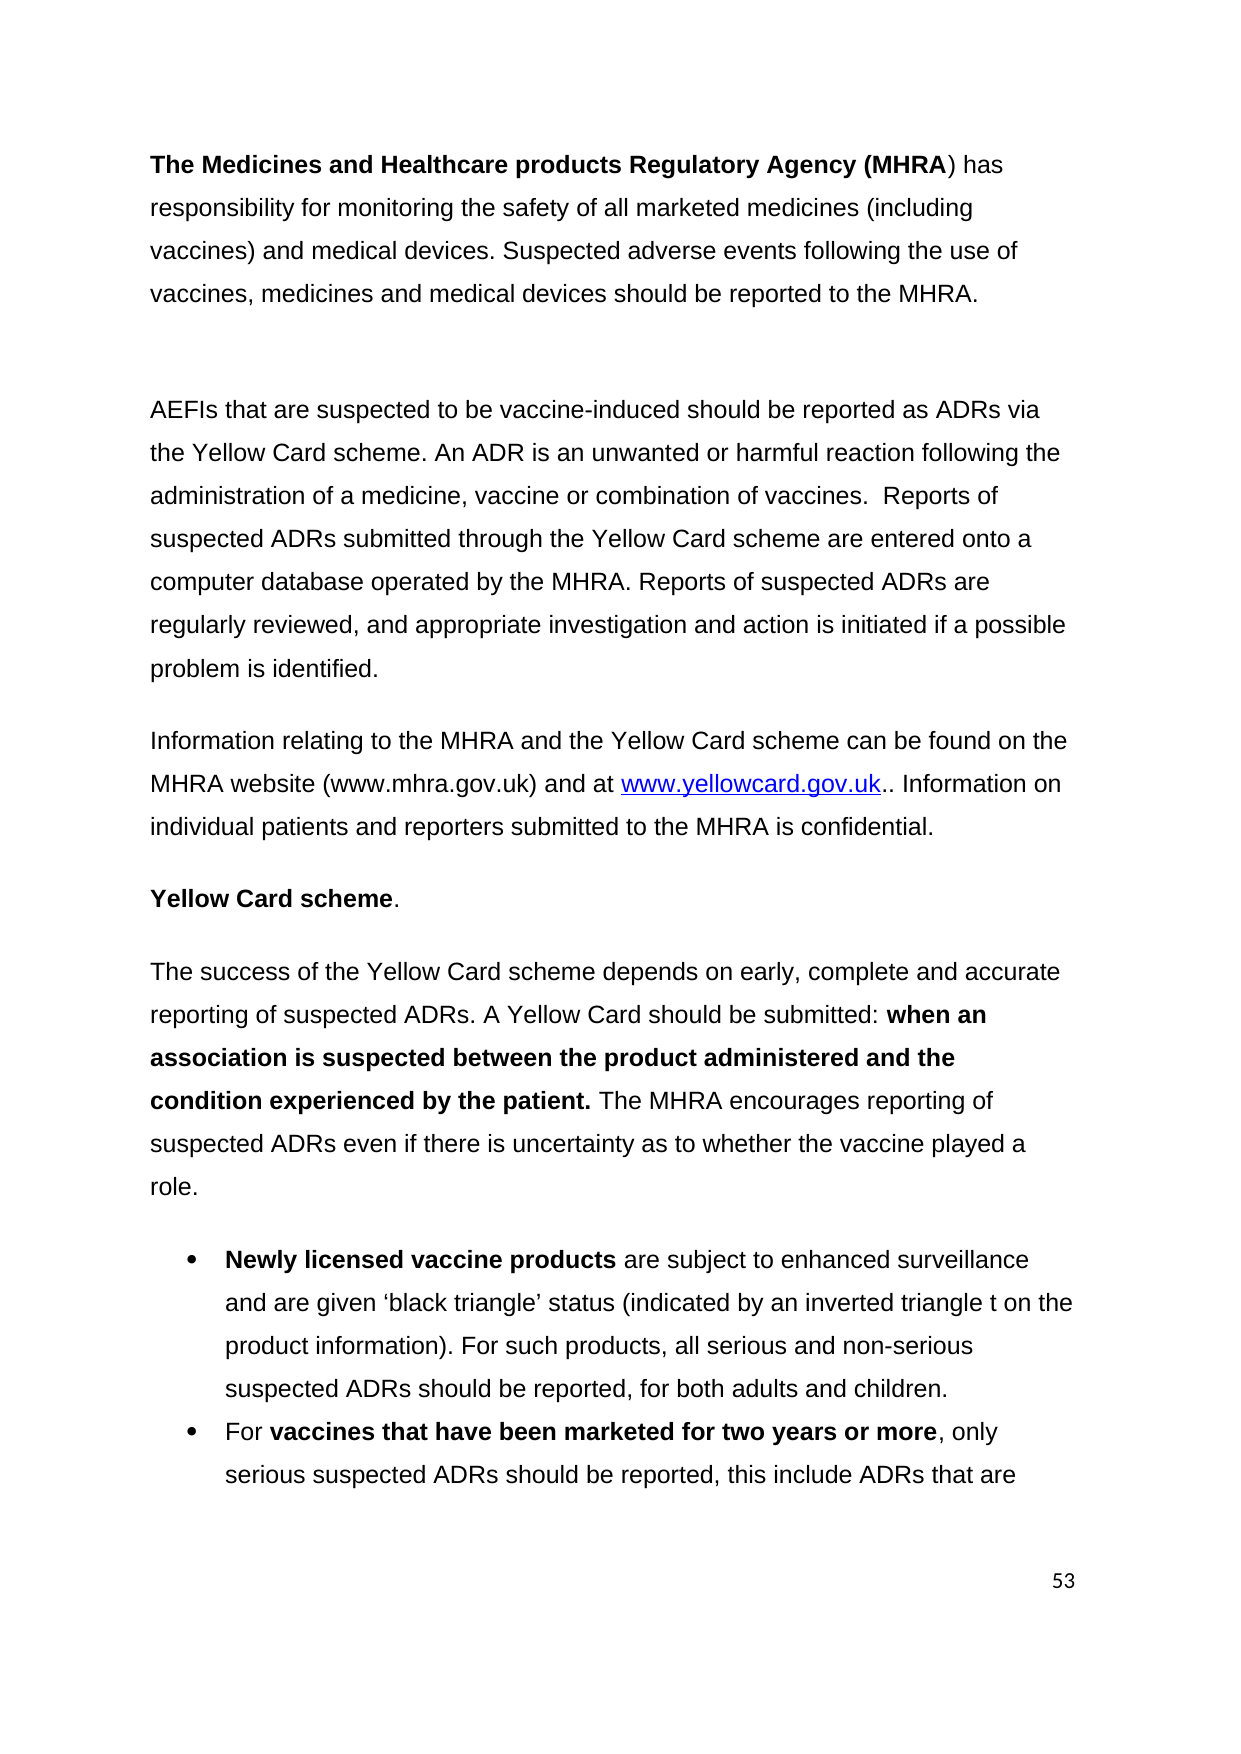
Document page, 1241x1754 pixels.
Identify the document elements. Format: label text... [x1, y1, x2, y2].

list Newly licensed vaccine products are subject to enhanced surveillance and are given ‘black triangle’ status (indicated by an inverted triangle t on the product information). For such products, all serious and non-serious suspected ADRs should be reported, for both adults and children. [187, 1244, 1075, 1403]
text AEFIs that are suspected to be vaccine-induced should be reported as ADRs via the Yellow Card scheme. An ADR is an unwanted or harmful reaction following the administration of a medicine, vaccine or combination of vaccines. Reports of suspected ADRs submitted through the Yellow Card scheme are entered onto a computer database operated by the MHRA. Reports of suspected ADRs are regularly reviewed, and appropriate investigation and action is initiated if a possible problem is identified. [150, 395, 1075, 682]
text The Medicines and Healthcare products Regulatory Agency (MHRA) has responsibility for monitoring the safety of all marketed medicines (including vaccines) and medical devices. Suspected adverse events following the use of vaccines, medicines and medical devices should be reported to the MHRA. Yellow Card scheme [150, 150, 1075, 351]
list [187, 1417, 1075, 1489]
text Yellow Card scheme. ADRs to report [150, 884, 1075, 913]
text Information relating to the MHRA and the Yellow Card scheme can be found on the MHRA website (www.mhra.gov.uk) and at www.yellowcard.gov.uk.. Information on individual patients and reporters submitted to the MHRA is confidential. [150, 726, 1075, 841]
text The success of the Yellow Card scheme depends on early, complete and accurate reporting of suspected ADRs. A Yellow Card should be submitted: when an association is suspected between the product administered and the condition experienced by the patient. The MHRA encourages reporting of suspected ADRs even if there is uncertainty as to whether the vaccine played a role. [150, 957, 1075, 1201]
